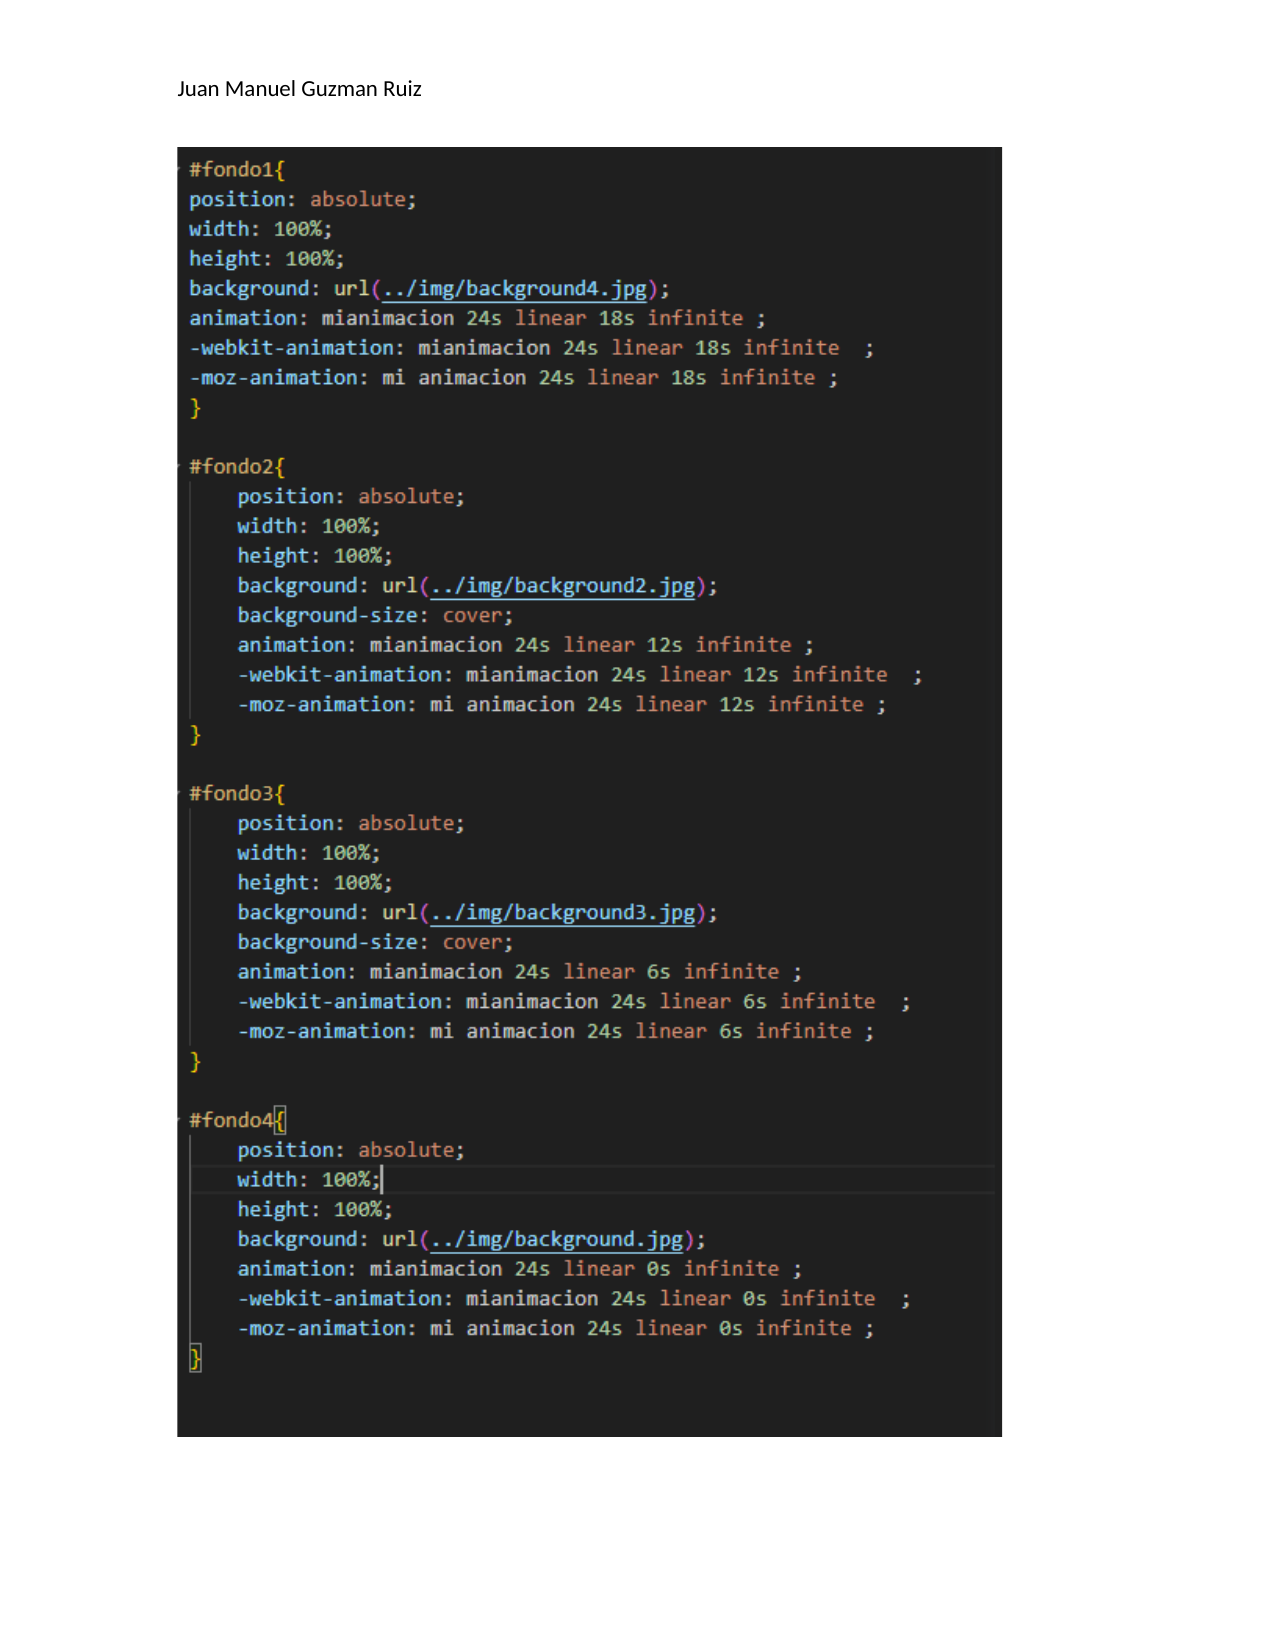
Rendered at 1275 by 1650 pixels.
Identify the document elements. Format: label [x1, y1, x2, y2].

picture [177, 147, 1003, 1437]
